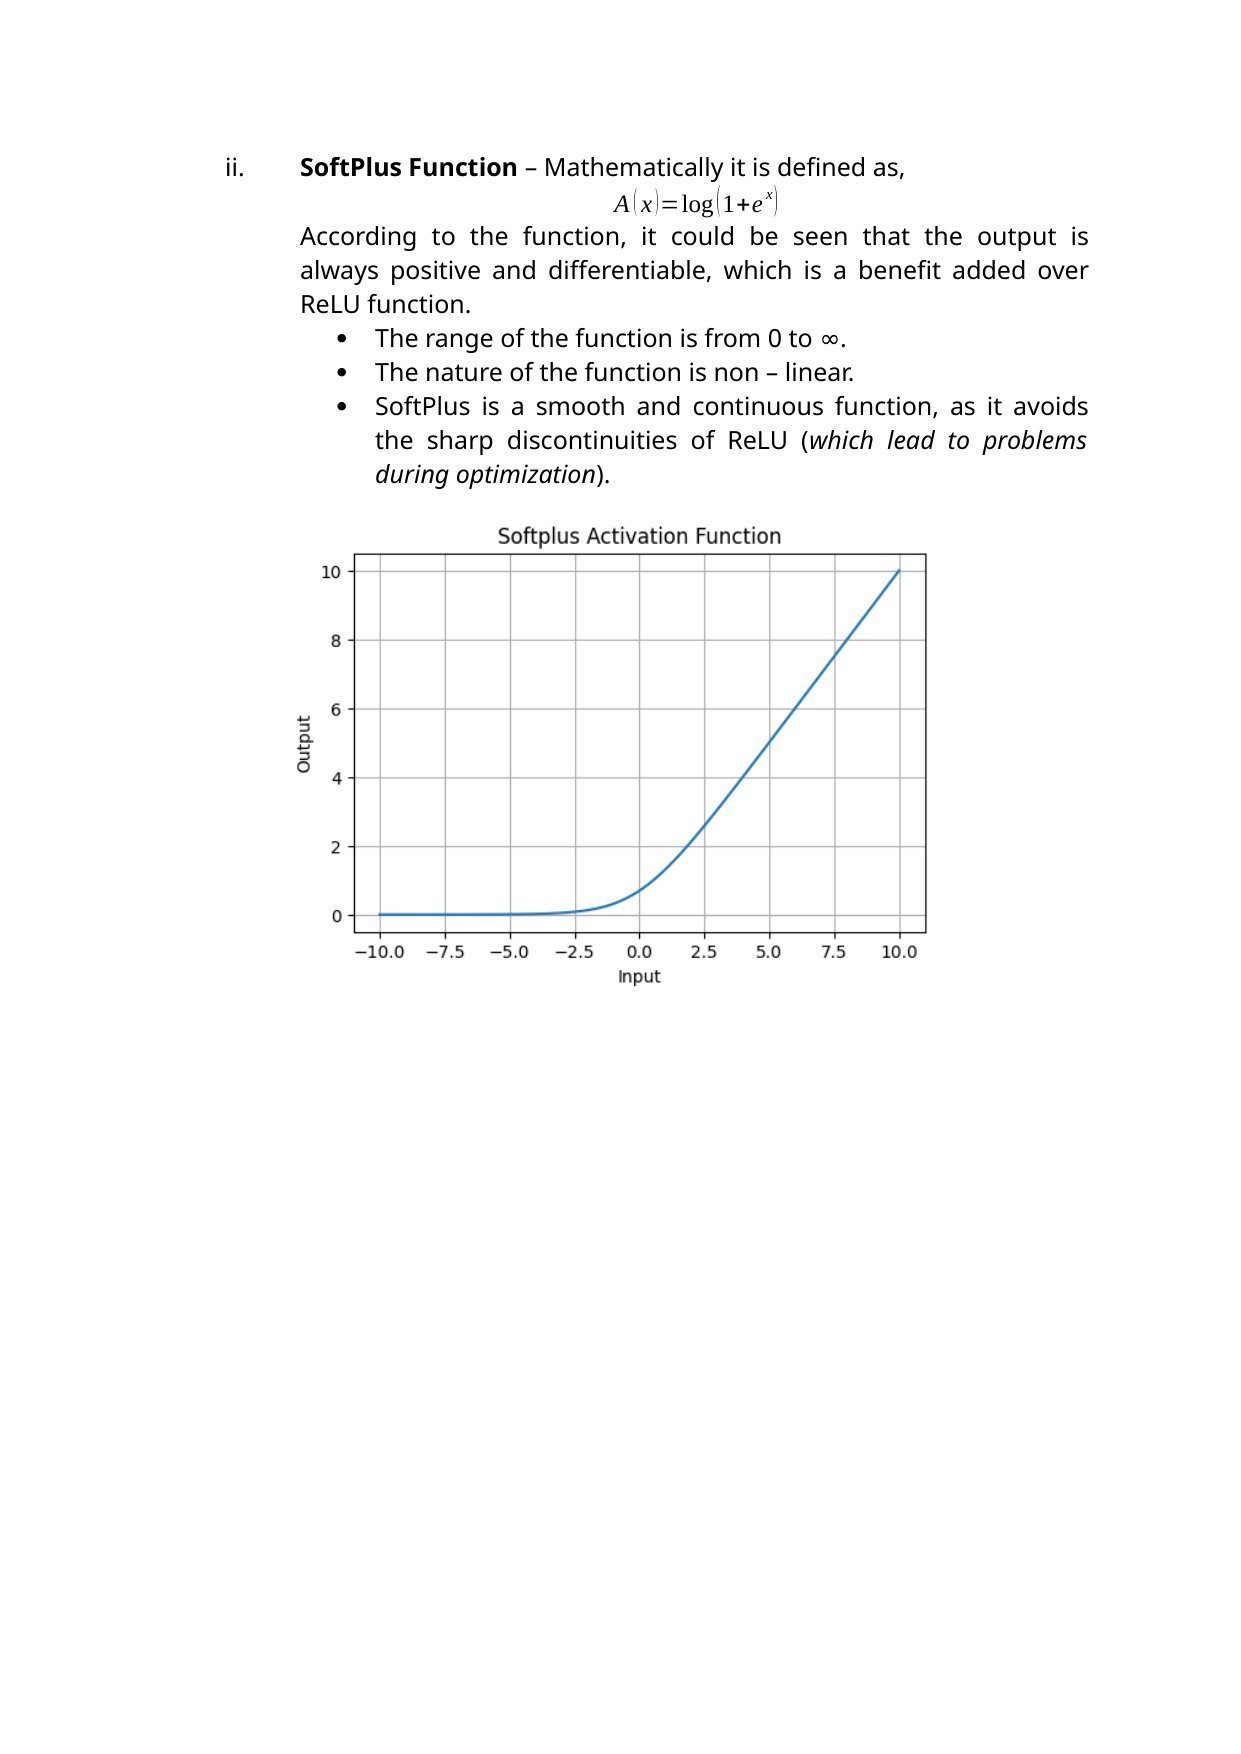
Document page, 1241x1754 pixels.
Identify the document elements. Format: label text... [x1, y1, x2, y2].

list The range of the function is from 0 to ∞. [337, 321, 1090, 355]
list SoftPlus is a smooth and continuous function, as it avoids the sharp discontinuities of ReLU (which lead to problems during optimization). [337, 389, 1090, 491]
list According to the function, it could be seen that the output is always positive and differentiable, which is a benefit added over ReLU function. [300, 219, 1090, 321]
picture [279, 507, 961, 1017]
list The nature of the function is non – linear. [337, 355, 1090, 389]
list SoftPlus Function – Mathematically it is defined as, [225, 150, 1090, 184]
